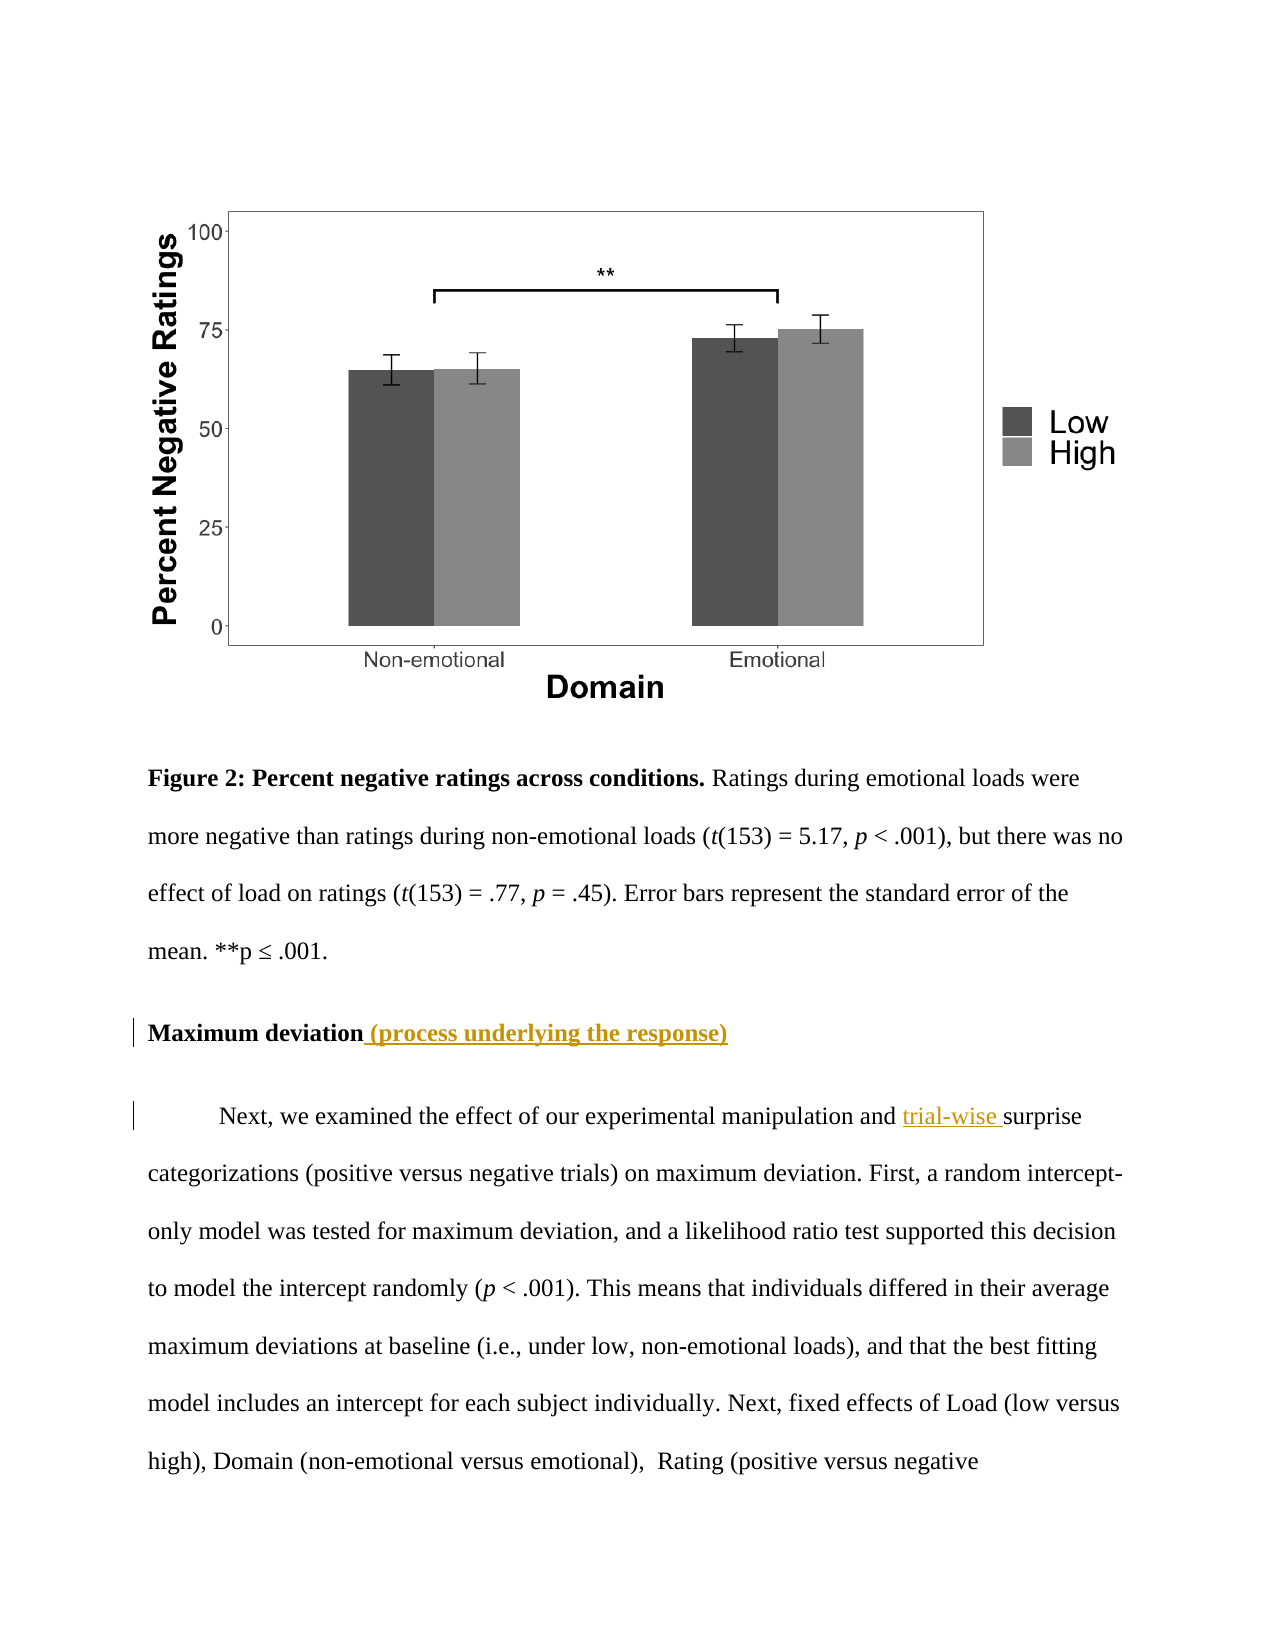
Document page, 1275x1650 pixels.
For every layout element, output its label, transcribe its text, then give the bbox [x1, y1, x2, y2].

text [148, 1101, 1127, 1475]
text Figure 2: Percent negative ratings across conditions. Ratings during emotional loads were more negative than ratings during non-emotional loads (t(153) = 5.17, p < .001), but there was no effect of load on ratings (t(153) = .77, p = .45). Error bars represent the standard error of the mean. **p ≤ .001. [148, 763, 1127, 965]
text Maximum deviation [148, 1018, 1127, 1047]
picture [147, 205, 1128, 710]
